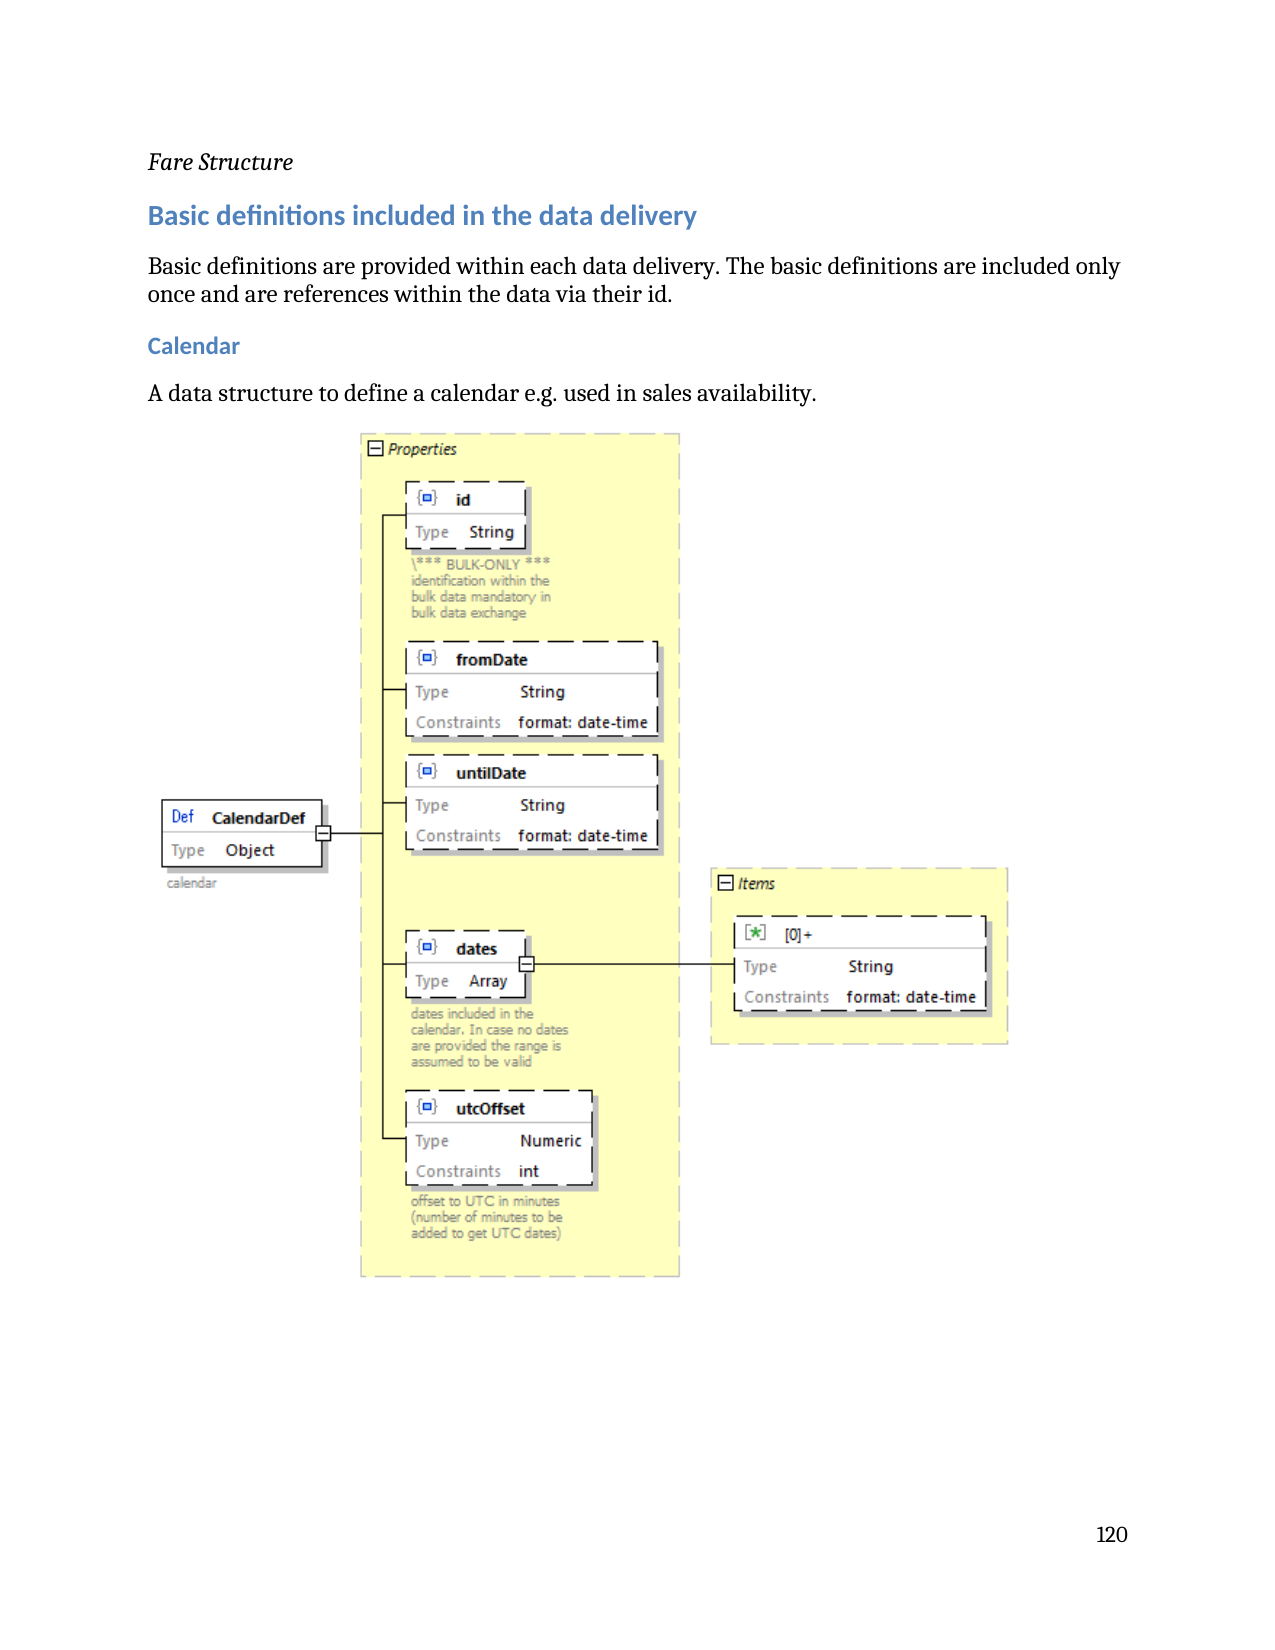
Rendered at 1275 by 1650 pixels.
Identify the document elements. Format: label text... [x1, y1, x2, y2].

text Fare Structure [148, 148, 1127, 176]
text A data structure to define a calendar e.g. used in sales availability. [148, 379, 1127, 408]
subtitle Basic definitions included in the data delivery [148, 197, 1127, 233]
subtitle Calendar [148, 330, 1127, 360]
text Basic definitions are provided within each data delivery. The basic definitions are included only once and are references within the data via their id. [148, 252, 1127, 309]
picture [147, 426, 1023, 1337]
